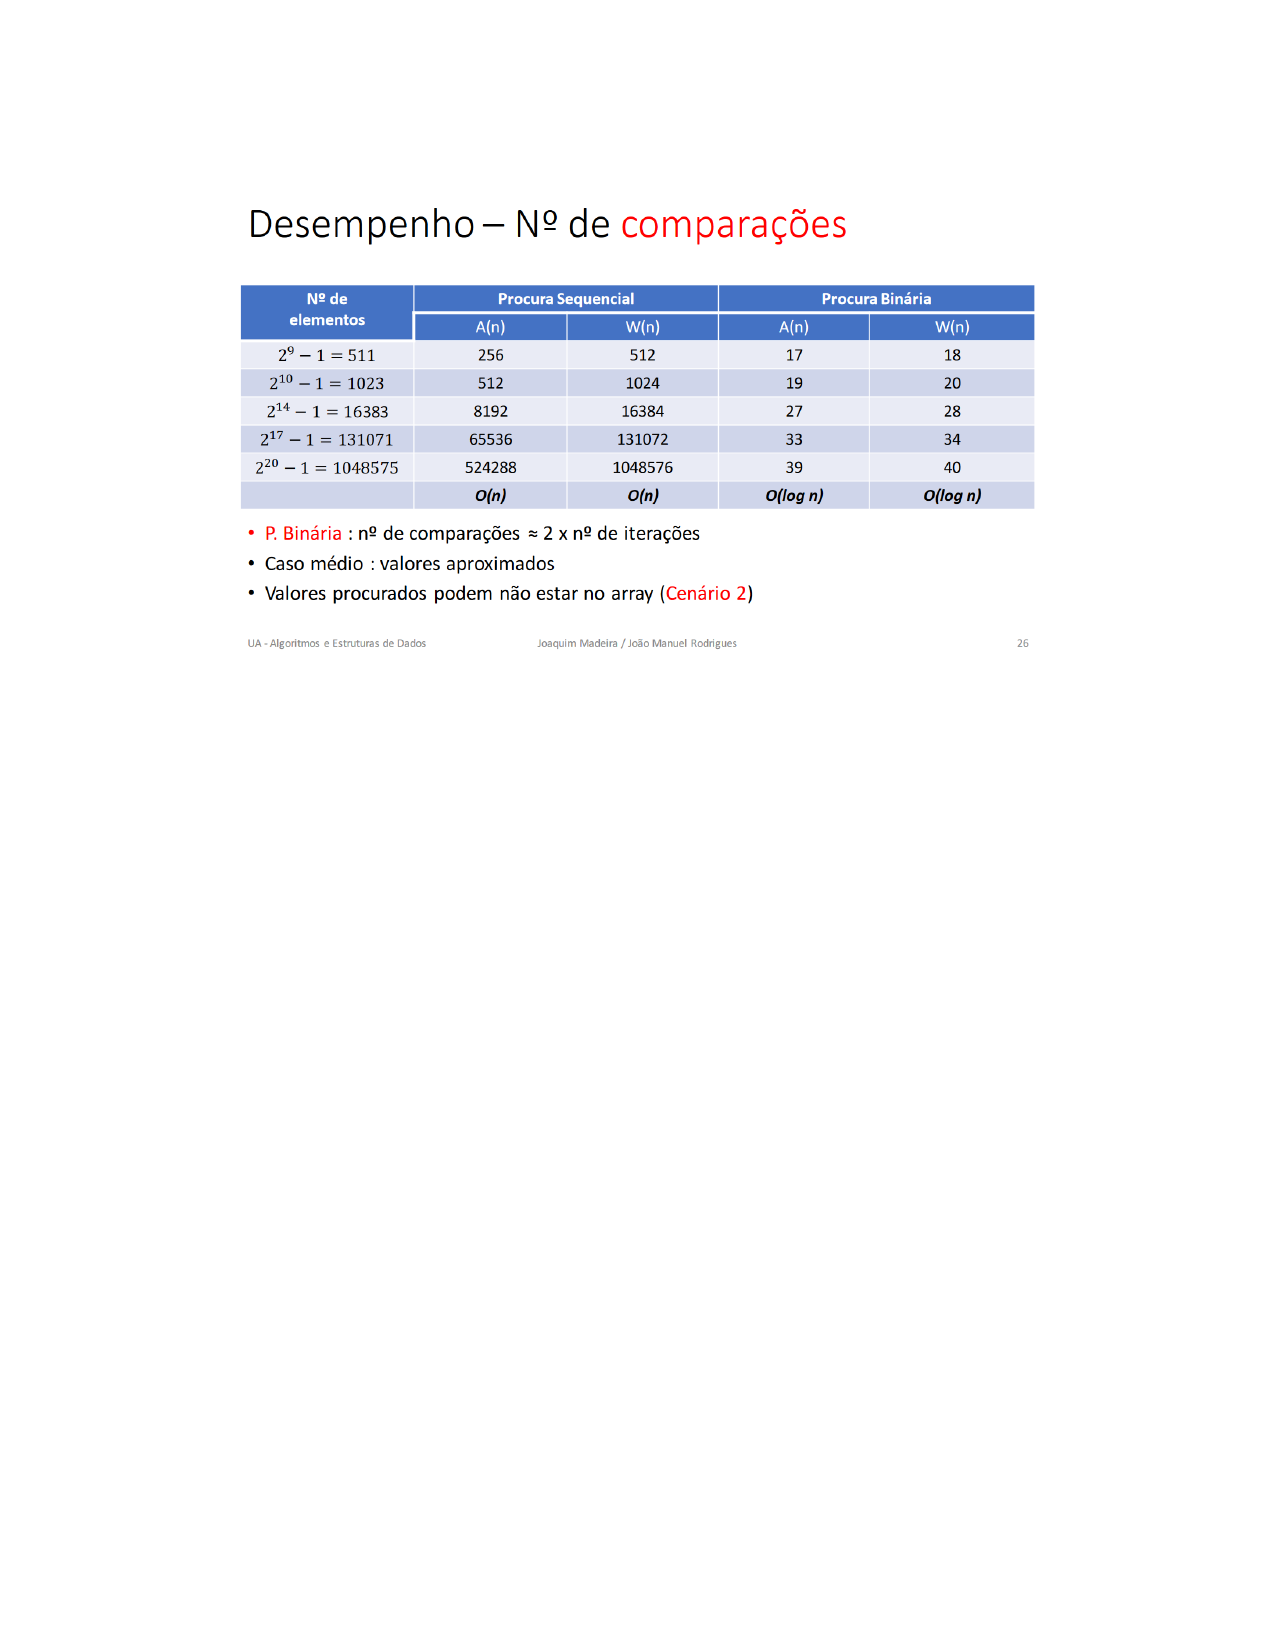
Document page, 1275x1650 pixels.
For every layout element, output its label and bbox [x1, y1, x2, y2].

picture [177, 147, 1098, 666]
